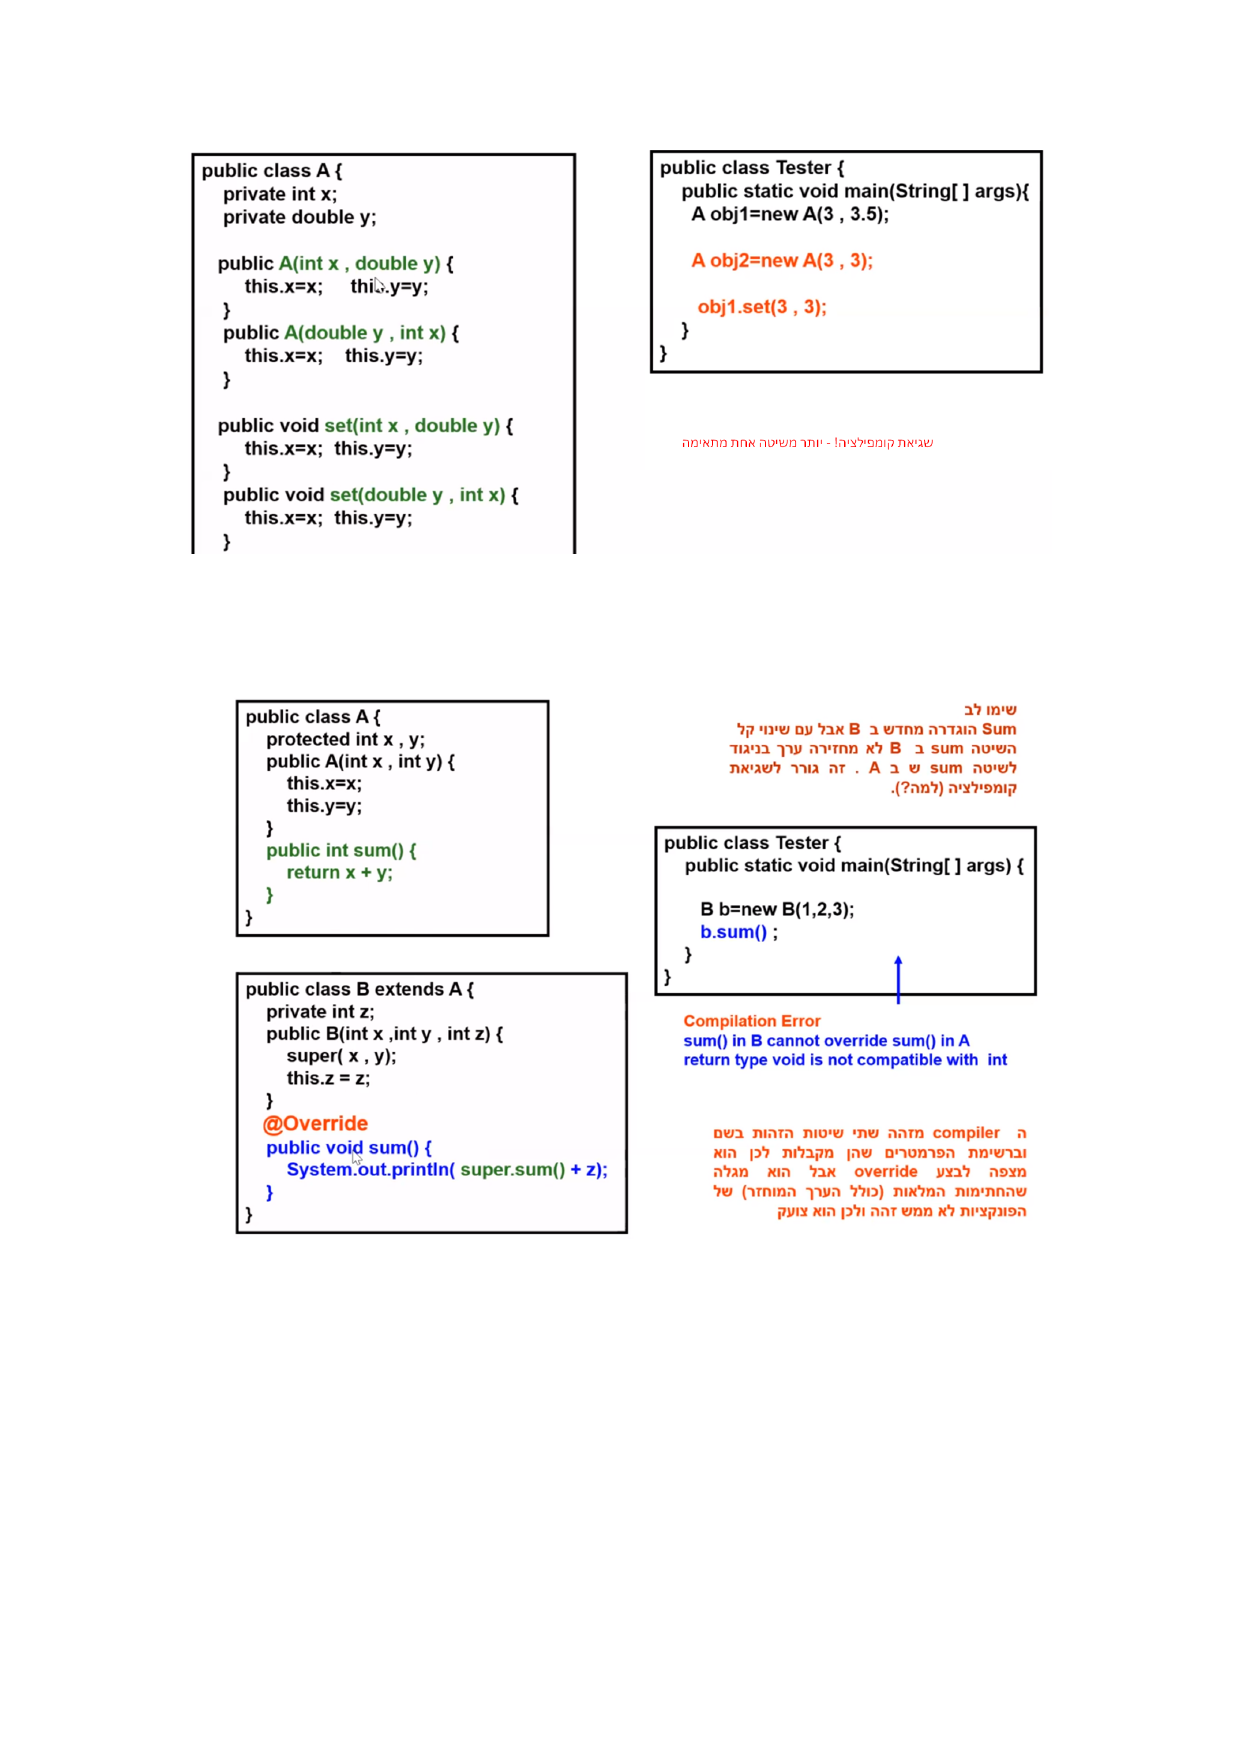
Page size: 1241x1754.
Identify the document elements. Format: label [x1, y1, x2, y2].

picture [187, 150, 1053, 554]
picture [187, 677, 1053, 1239]
